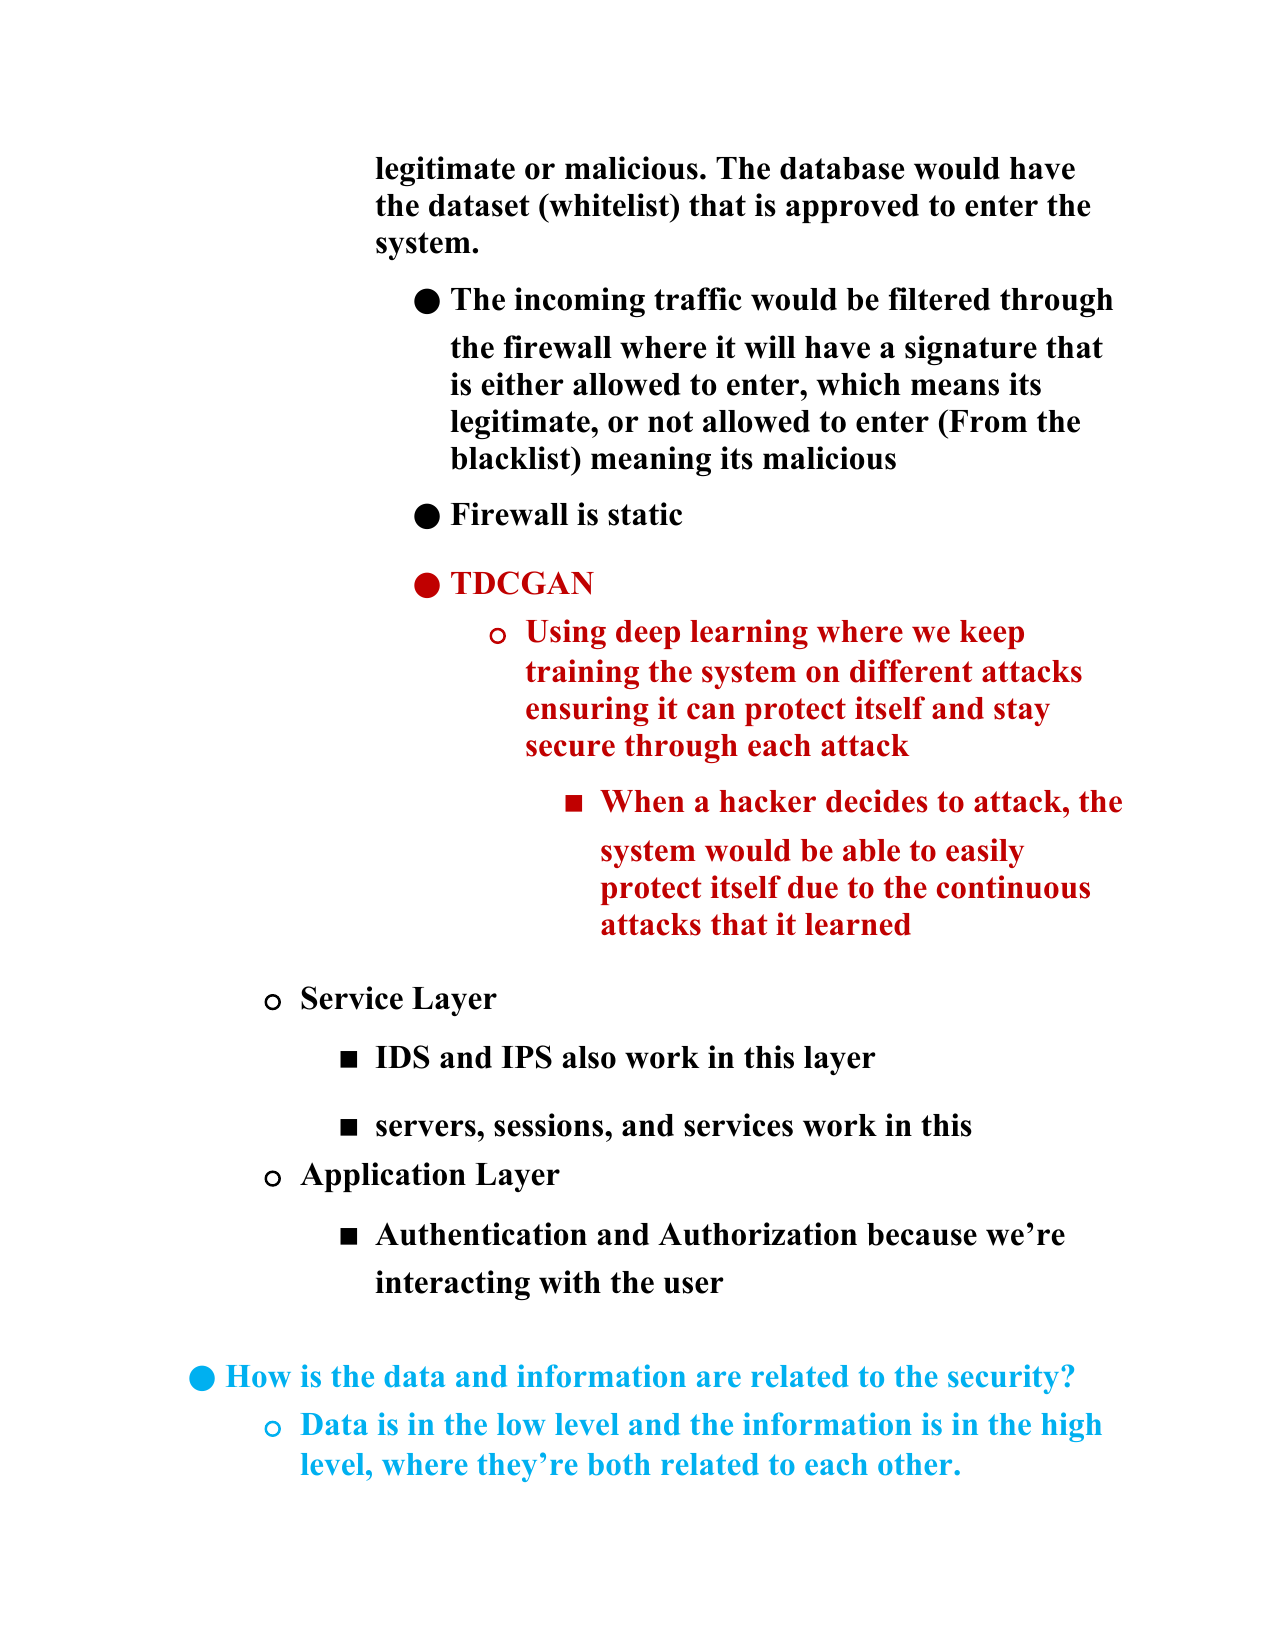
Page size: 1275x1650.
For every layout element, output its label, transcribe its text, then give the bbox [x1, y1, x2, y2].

list Using deep learning where we keep training the system on different attacks ensuring it can protect itself and stay secure through each attack [487, 613, 1125, 763]
list Application Layer [262, 1156, 1125, 1196]
list IDS and IPS also work in this layer [337, 1019, 1125, 1087]
list When a hacker decides to attack, the system would be able to easily protect itself due to the continuous attacks that it learned [562, 763, 1125, 942]
list Service Layer [262, 979, 1125, 1019]
list Authentication and Authorization because we’re interacting with the user [337, 1196, 1125, 1301]
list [337, 150, 1125, 261]
list servers, sessions, and services work in this [337, 1087, 1125, 1156]
list Data is in the low level and the information is in the high level, where they’re both related to each other. [262, 1406, 1125, 1483]
list How is the data and information are related to the security? [187, 1338, 1125, 1406]
list The incoming traffic would be filtered through the firewall where it will have a signature that is either allowed to enter, which means its legitimate, or not allowed to enter (From the blacklist) meaning its malicious [412, 261, 1125, 476]
list TDCGAN [412, 545, 1125, 613]
list Firewall is static [412, 476, 1125, 545]
